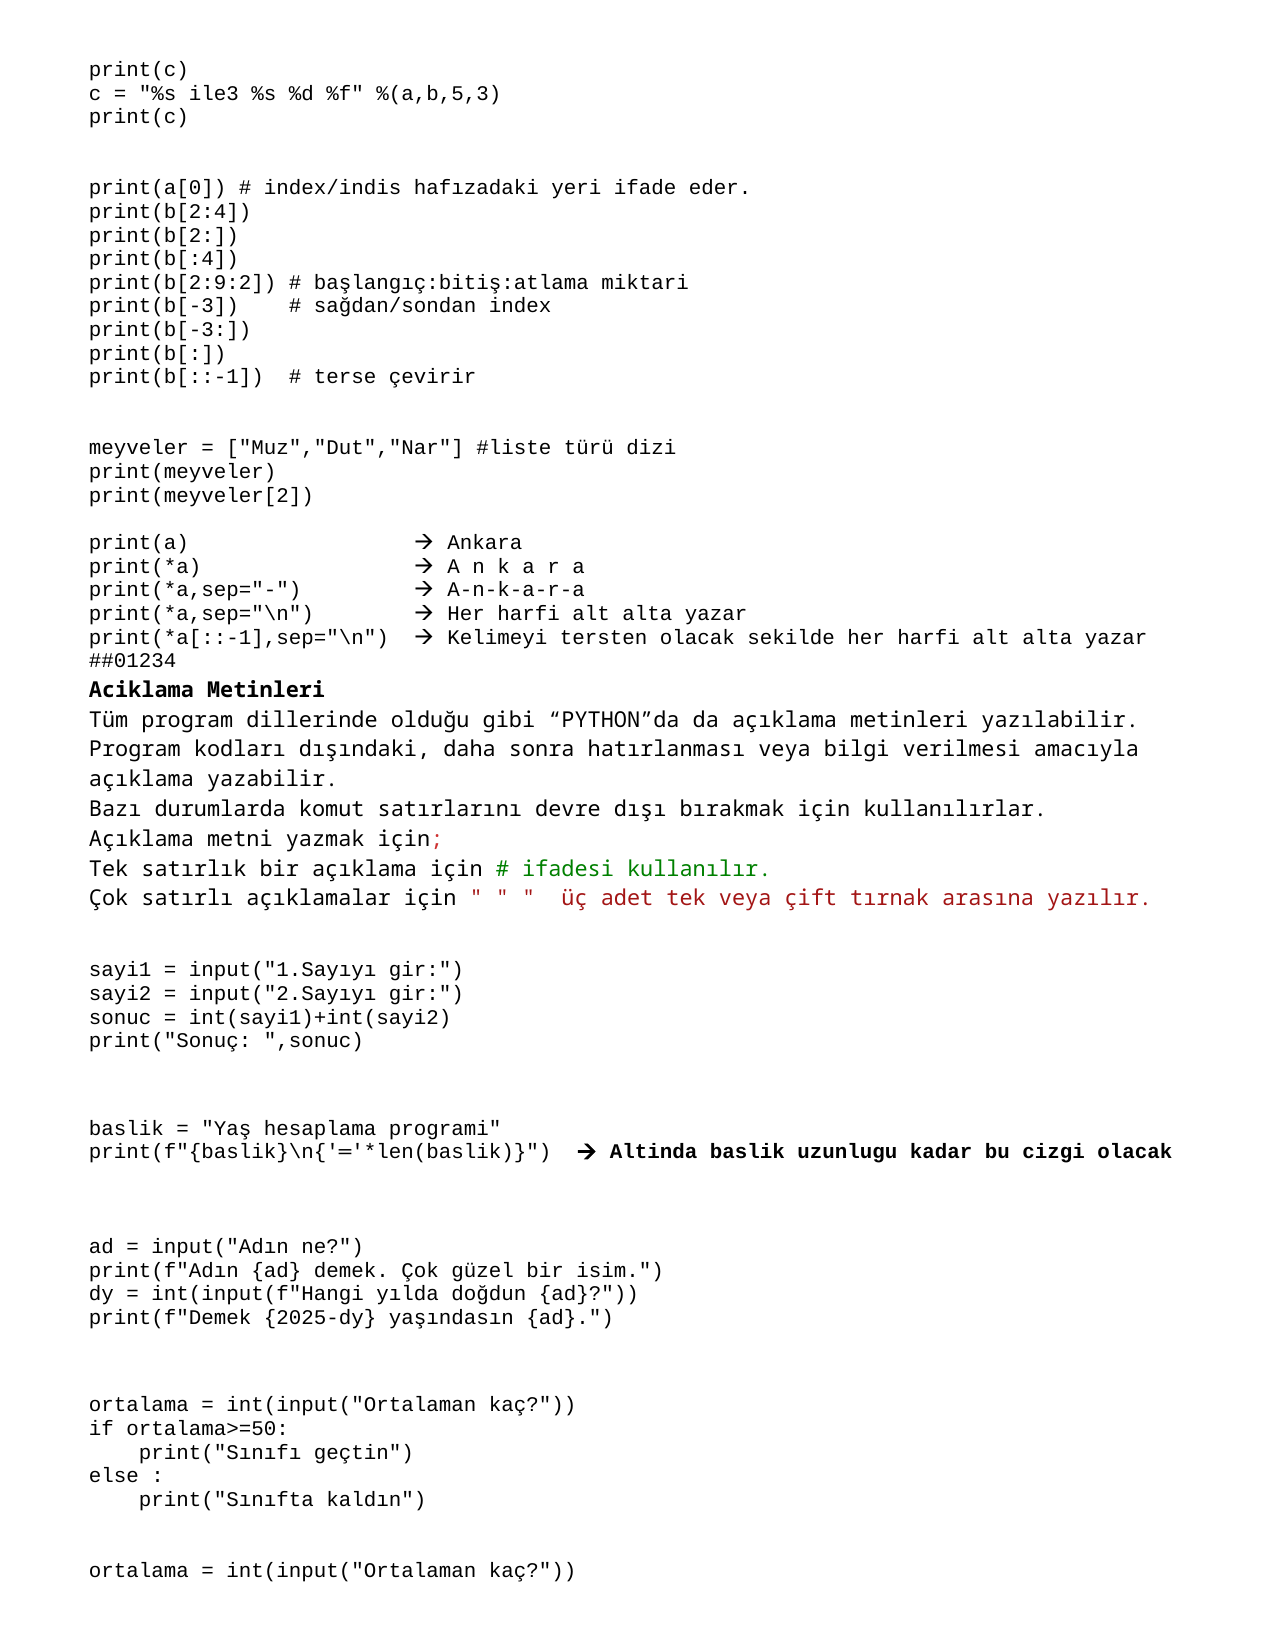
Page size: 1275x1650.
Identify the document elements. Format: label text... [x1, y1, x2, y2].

text print(b[-3:]) [89, 319, 1216, 343]
text ortalama = int(input("Ortalaman kaç?")) [89, 1560, 1216, 1583]
text print(f"{baslik}\n{'═'*len(baslik)}") Altinda baslik uzunlugu kadar bu cizgi olacak [89, 1141, 1216, 1165]
text c = "%s ile3 %s %d %f" %(a,b,5,3) [89, 83, 1216, 106]
text sonuc = int(sayi1)+int(sayi2) [89, 1007, 1216, 1030]
text print(b[:]) [89, 343, 1216, 366]
text ad = input("Adın ne?") [89, 1236, 1216, 1260]
text Tek satırlık bir açıklama için # ifadesi kullanılır. [89, 853, 1216, 882]
text print(f"Demek {2025-dy} yaşındasın {ad}.") [89, 1307, 1216, 1331]
text print(meyveler) [89, 461, 1216, 485]
text print(b[2:]) [89, 224, 1216, 248]
text print("Sonuç: ",sonuc) [89, 1030, 1216, 1054]
text print(b[-3]) # sağdan/sondan index [89, 296, 1216, 319]
text print(b[:4]) [89, 248, 1216, 272]
text print(a) Ankara [89, 532, 1216, 556]
text Aciklama Metinleri [89, 674, 1216, 704]
text Açıklama metni yazmak için; [89, 823, 1216, 853]
text sayi1 = input("1.Sayıyı gir:") [89, 959, 1216, 983]
text print(f"Adın {ad} demek. Çok güzel bir isim.") [89, 1260, 1216, 1283]
text ortalama = int(input("Ortalaman kaç?")) [89, 1394, 1216, 1418]
text print(b[::-1]) # terse çevirir [89, 366, 1216, 390]
text sayi2 = input("2.Sayıyı gir:") [89, 983, 1216, 1007]
text print("Sınıfta kaldın") [89, 1489, 1216, 1513]
text print(meyveler[2]) [89, 485, 1216, 508]
text print(*a[::-1],sep="\n") Kelimeyi tersten olacak sekilde her harfi alt alta yazar [89, 627, 1216, 650]
text baslik = "Yaş hesaplama programi" [89, 1118, 1216, 1141]
text print(b[2:4]) [89, 201, 1216, 224]
text print(b[2:9:2]) # başlangıç:bitiş:atlama miktari [89, 272, 1216, 296]
text print(a[0]) # index/indis hafızadaki yeri ifade eder. [89, 177, 1216, 201]
text Bazı durumlarda komut satırlarını devre dışı bırakmak için kullanılırlar. [89, 793, 1216, 823]
text print(c) [89, 59, 1216, 83]
text Çok satırlı açıklamalar için " " " üç adet tek veya çift tırnak arasına yazılır. [89, 882, 1216, 912]
text ##01234 [89, 650, 1216, 674]
text Tüm program dillerinde olduğu gibi “PYTHON”da da açıklama metinleri yazılabilir. [89, 704, 1216, 733]
text if ortalama>=50: [89, 1418, 1216, 1442]
text print("Sınıfı geçtin") [89, 1442, 1216, 1465]
text dy = int(input(f"Hangi yılda doğdun {ad}?")) [89, 1283, 1216, 1307]
text else : [89, 1465, 1216, 1489]
text Program kodları dışındaki, daha sonra hatırlanması veya bilgi verilmesi amacıyla açıklama yazabilir. [89, 733, 1216, 793]
text print(*a,sep="\n") Her harfi alt alta yazar [89, 603, 1216, 627]
text print(c) [89, 106, 1216, 130]
text meyveler = ["Muz","Dut","Nar"] #liste türü dizi [89, 437, 1216, 461]
text print(*a,sep="-") A-n-k-a-r-a [89, 579, 1216, 603]
text print(*a) A n k a r a [89, 556, 1216, 579]
